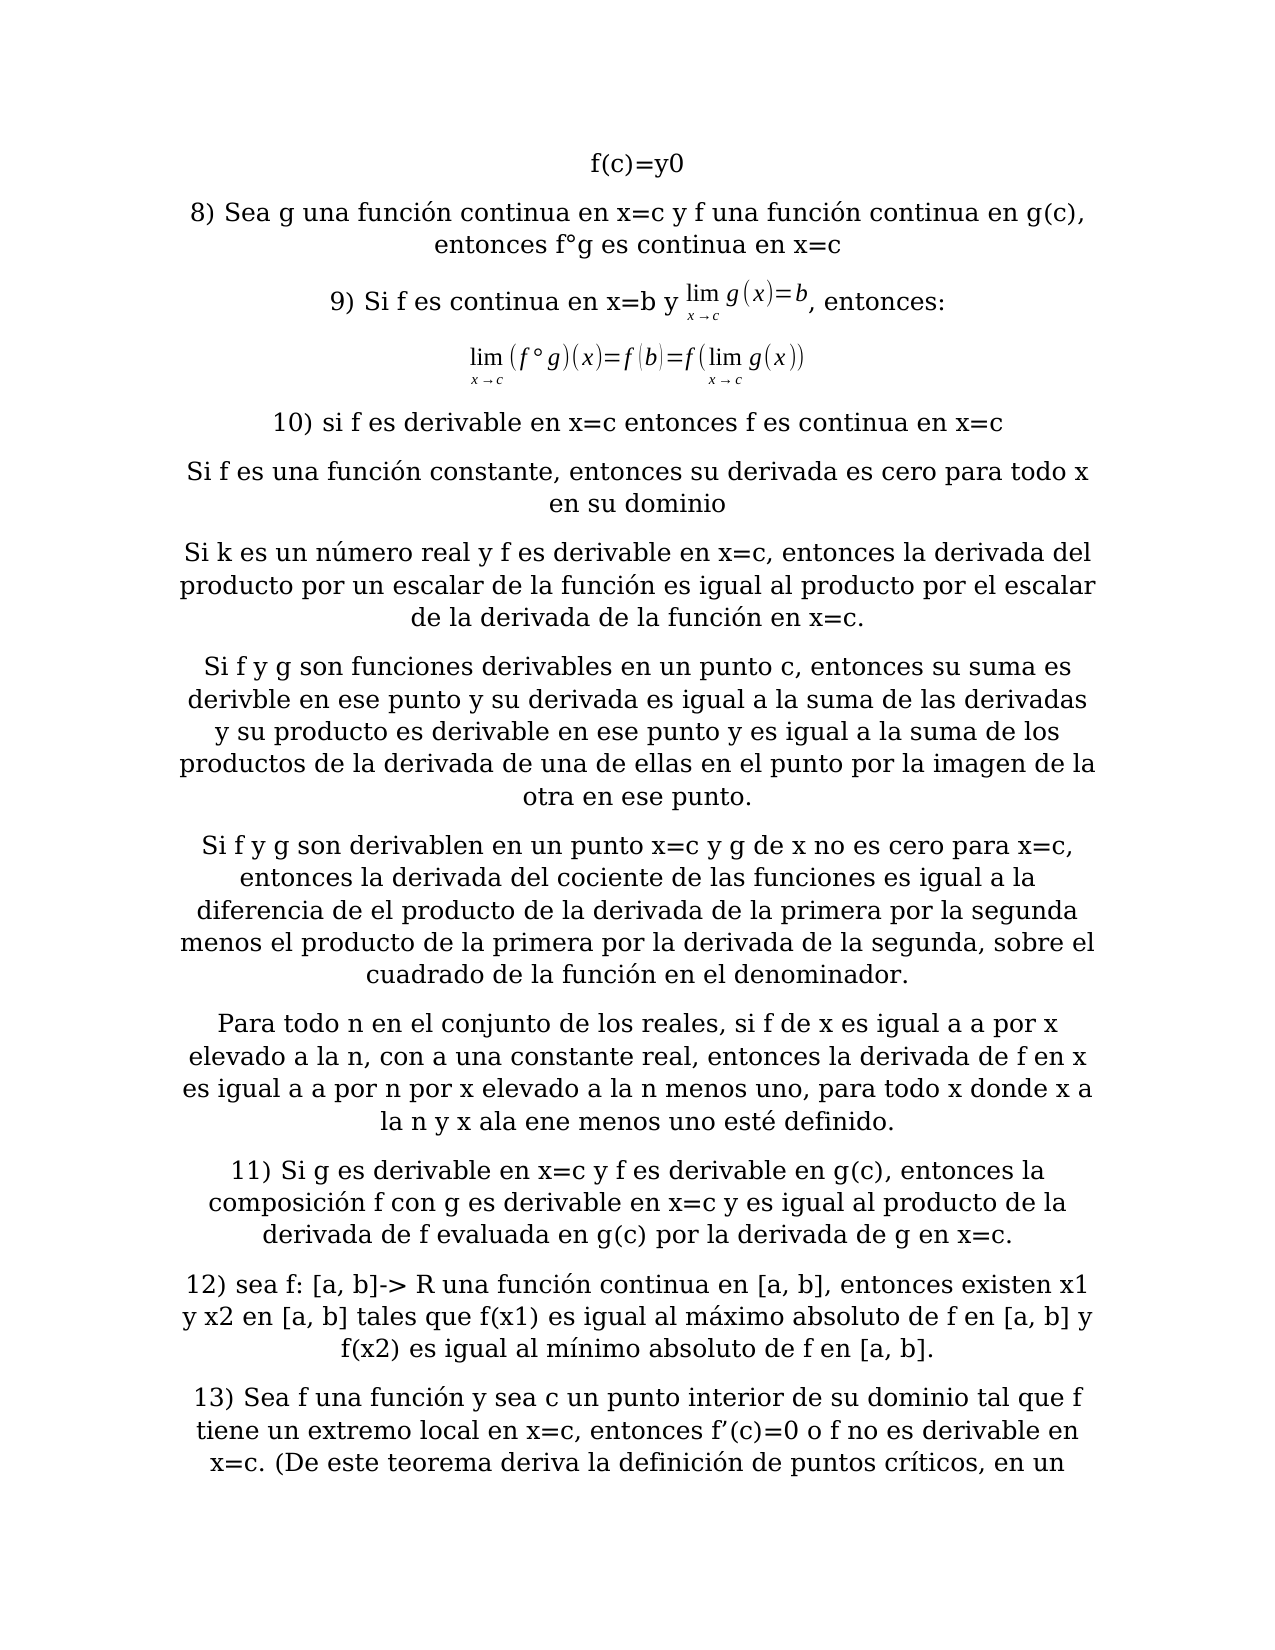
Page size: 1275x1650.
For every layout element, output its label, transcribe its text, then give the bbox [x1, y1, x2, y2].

text 8) Sea g una función continua en x=c y f una función continua en g(c), entonces f°g es continua en x=c [177, 197, 1098, 259]
text Si f y g son derivablen en un punto x=c y g de x no es cero para x=c, entonces la derivada del cociente de las funciones es igual a la diferencia de el producto de la derivada de la primera por la segunda menos el producto de la primera por la derivada de la segunda, sobre el cuadrado de la función en el denominador. [177, 829, 1098, 989]
text 10) si f es derivable en x=c entonces f es continua en x=c [177, 406, 1098, 436]
text Si k es un número real y f es derivable en x=c, entonces la derivada del producto por un escalar de la función es igual al producto por el escalar de la derivada de la función en x=c. [177, 537, 1098, 632]
text Si f y g son funciones derivables en un punto c, entonces su suma es derivble en ese punto y su derivada es igual a la suma de las derivadas y su producto es derivable en ese punto y es igual a la suma de los productos de la derivada de una de ellas en el punto por la imagen de la otra en ese punto. [177, 651, 1098, 810]
text 12) sea f: [a, b]-> R una función continua en [a, b], entonces existen x1 y x2 en [a, b] tales que f(x1) es igual al máximo absoluto de f en [a, b] y f(x2) es igual al mínimo absoluto de f en [a, b]. [177, 1268, 1098, 1363]
text 11) Si g es derivable en x=c y f es derivable en g(c), entonces la composición f con g es derivable en x=c y es igual al producto de la derivada de f evaluada en g(c) por la derivada de g en x=c. [177, 1154, 1098, 1249]
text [177, 1382, 1098, 1477]
text Si f es una función constante, entonces su derivada es cero para todo x en su dominio [177, 456, 1098, 518]
text Para todo n en el conjunto de los reales, si f de x es igual a a por x elevado a la n, con a una constante real, entonces la derivada de f en x es igual a a por n por x elevado a la n menos uno, para todo x donde x a la n y x ala ene menos uno esté definido. [177, 1008, 1098, 1135]
text 9) Si f es continua en x=b y , entonces: [177, 278, 1098, 323]
text f(c)=y0 [177, 148, 1098, 178]
